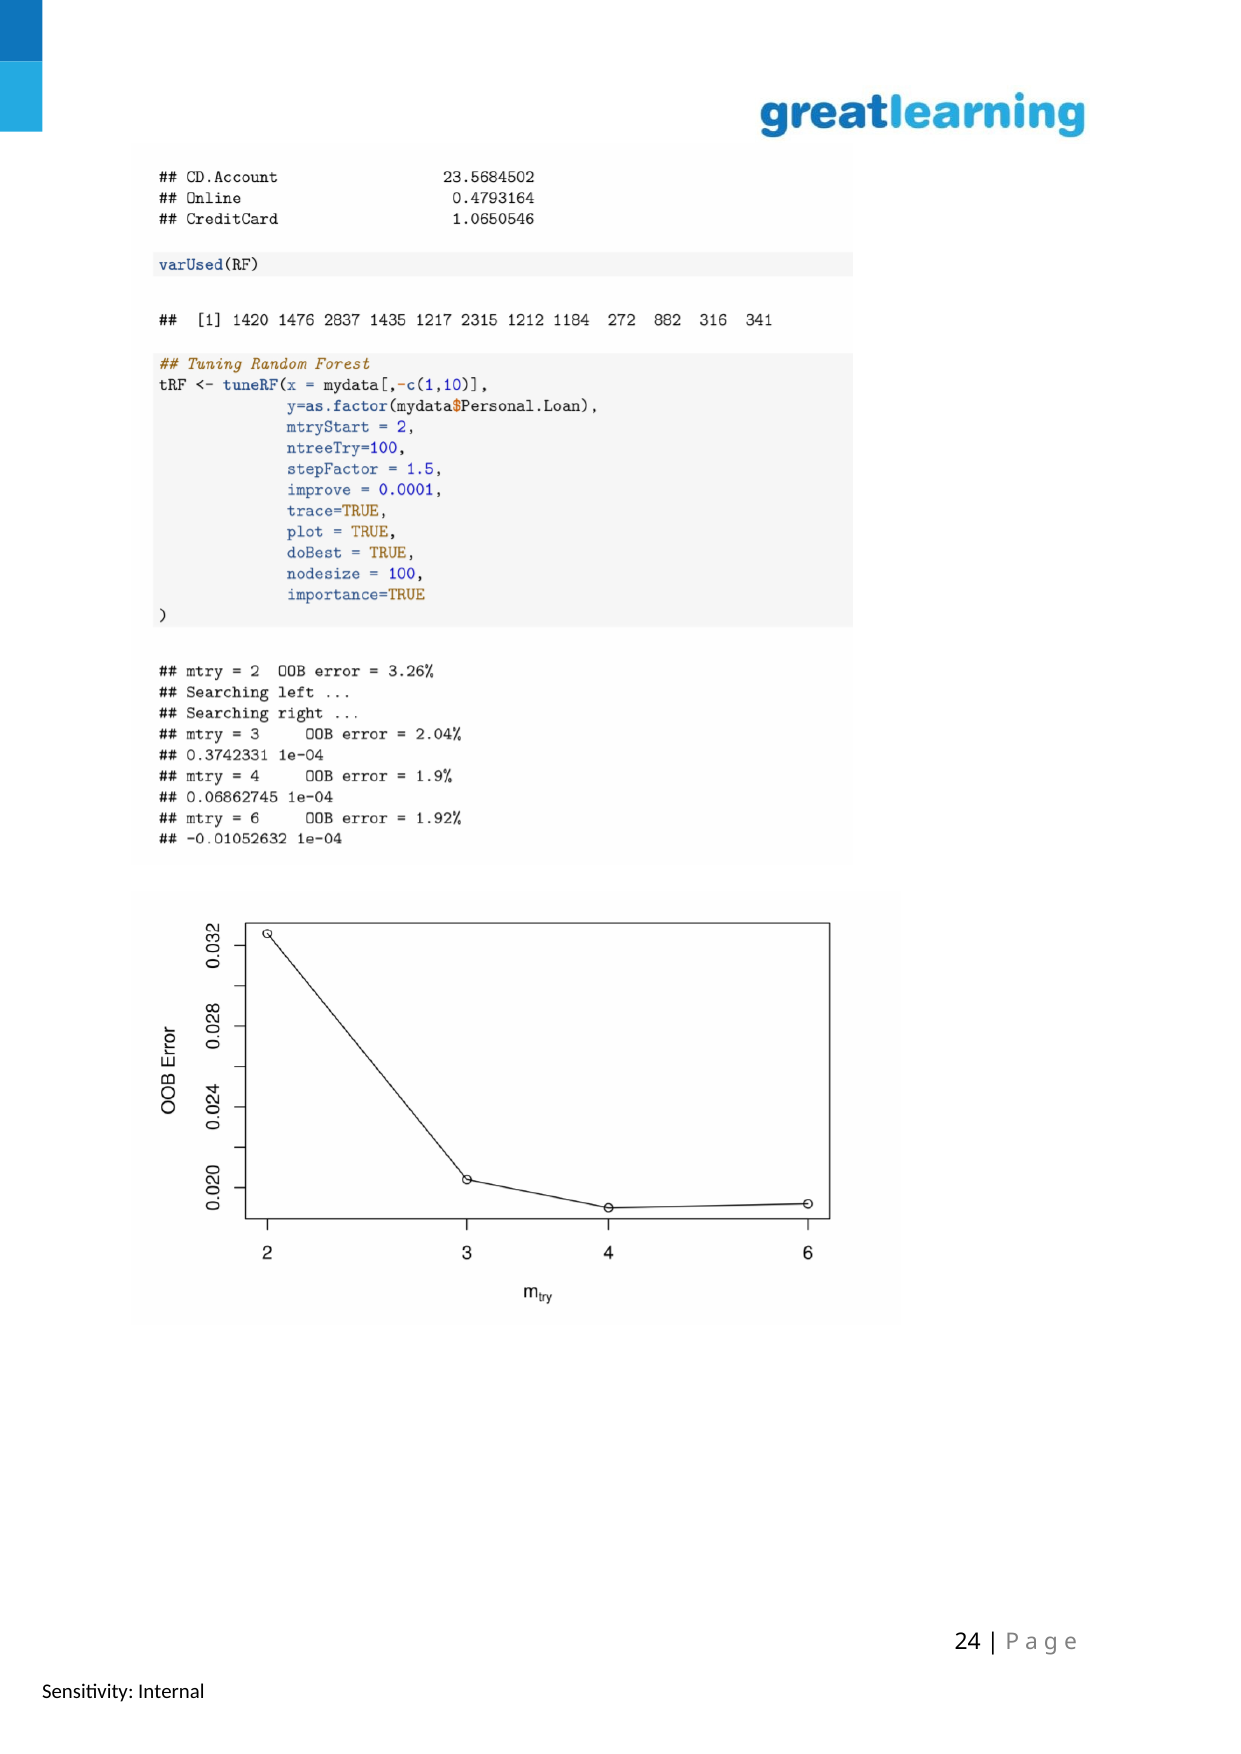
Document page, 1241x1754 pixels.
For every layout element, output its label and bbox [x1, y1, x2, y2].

picture [131, 85, 1090, 865]
picture [131, 891, 901, 1325]
